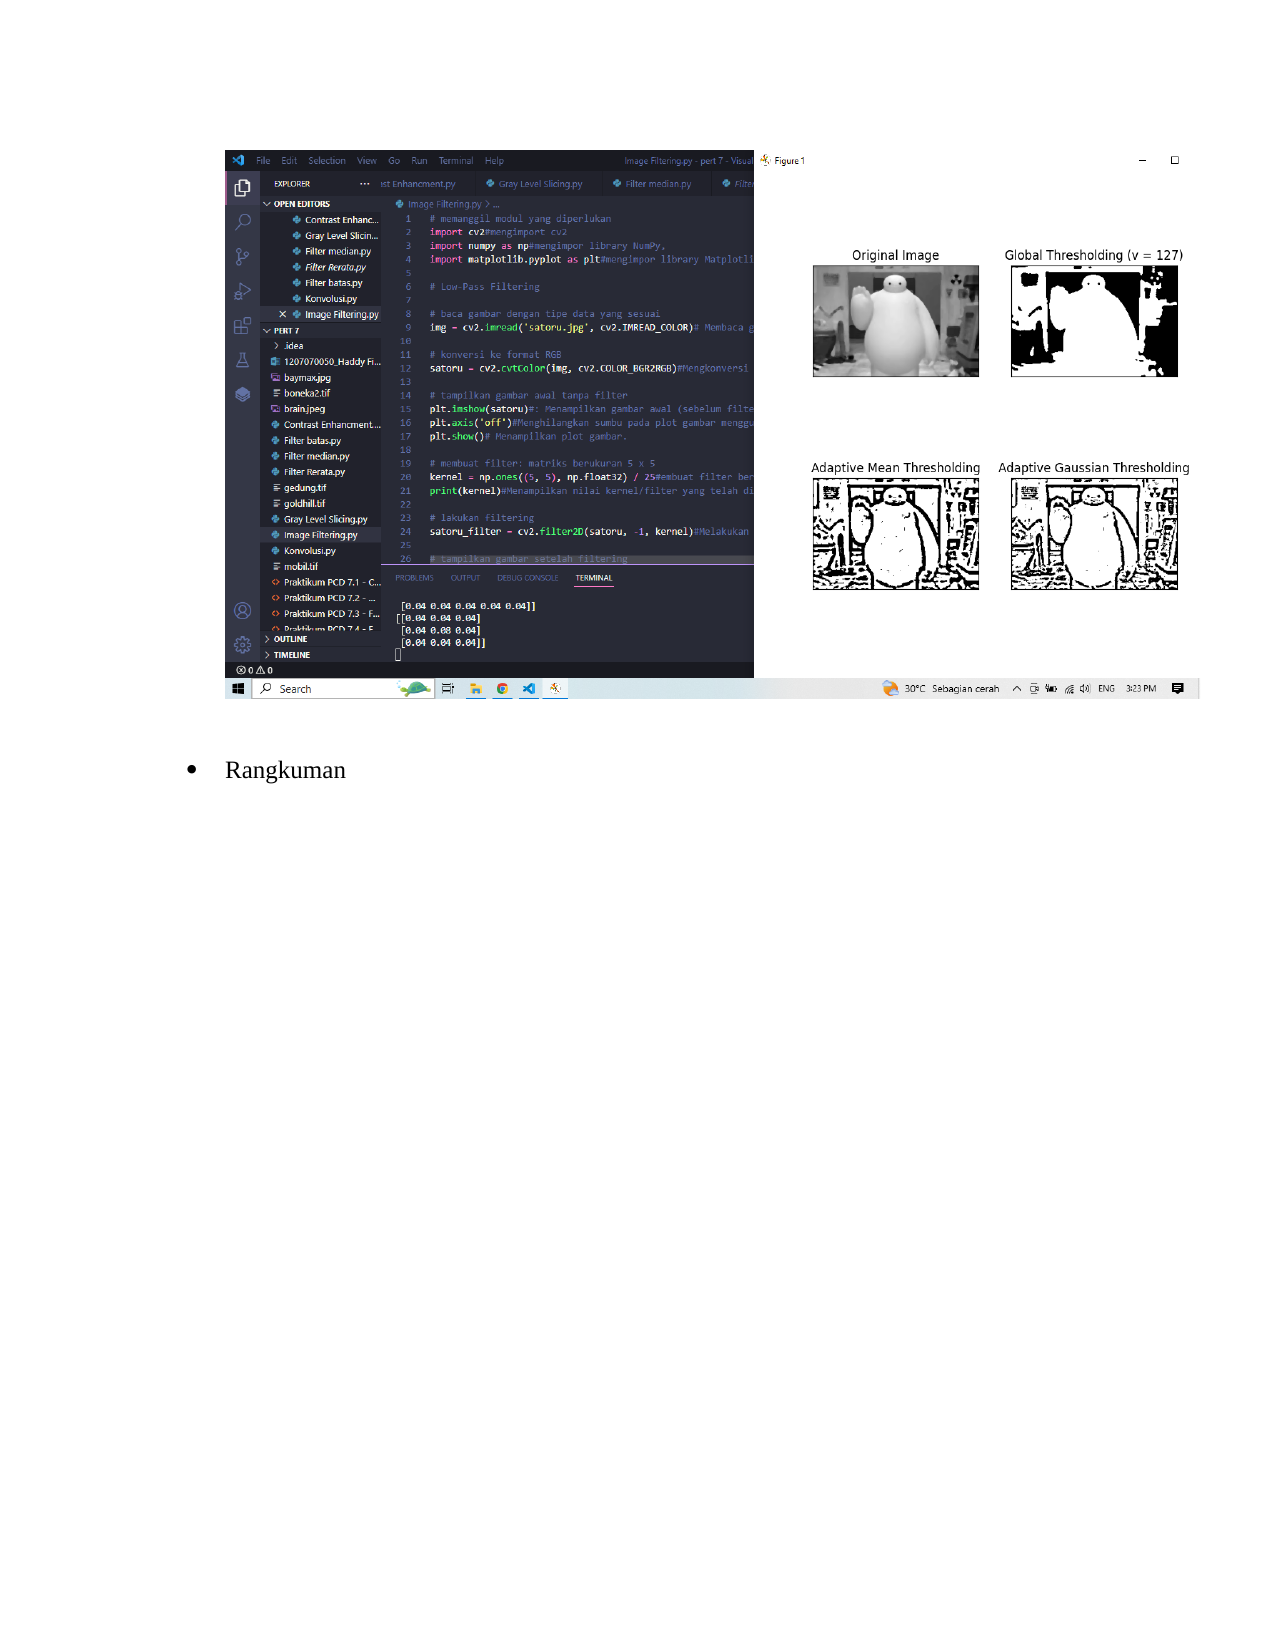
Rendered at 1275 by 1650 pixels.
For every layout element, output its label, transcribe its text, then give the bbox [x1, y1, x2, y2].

list Rangkuman [187, 755, 1125, 784]
picture [225, 150, 1200, 699]
